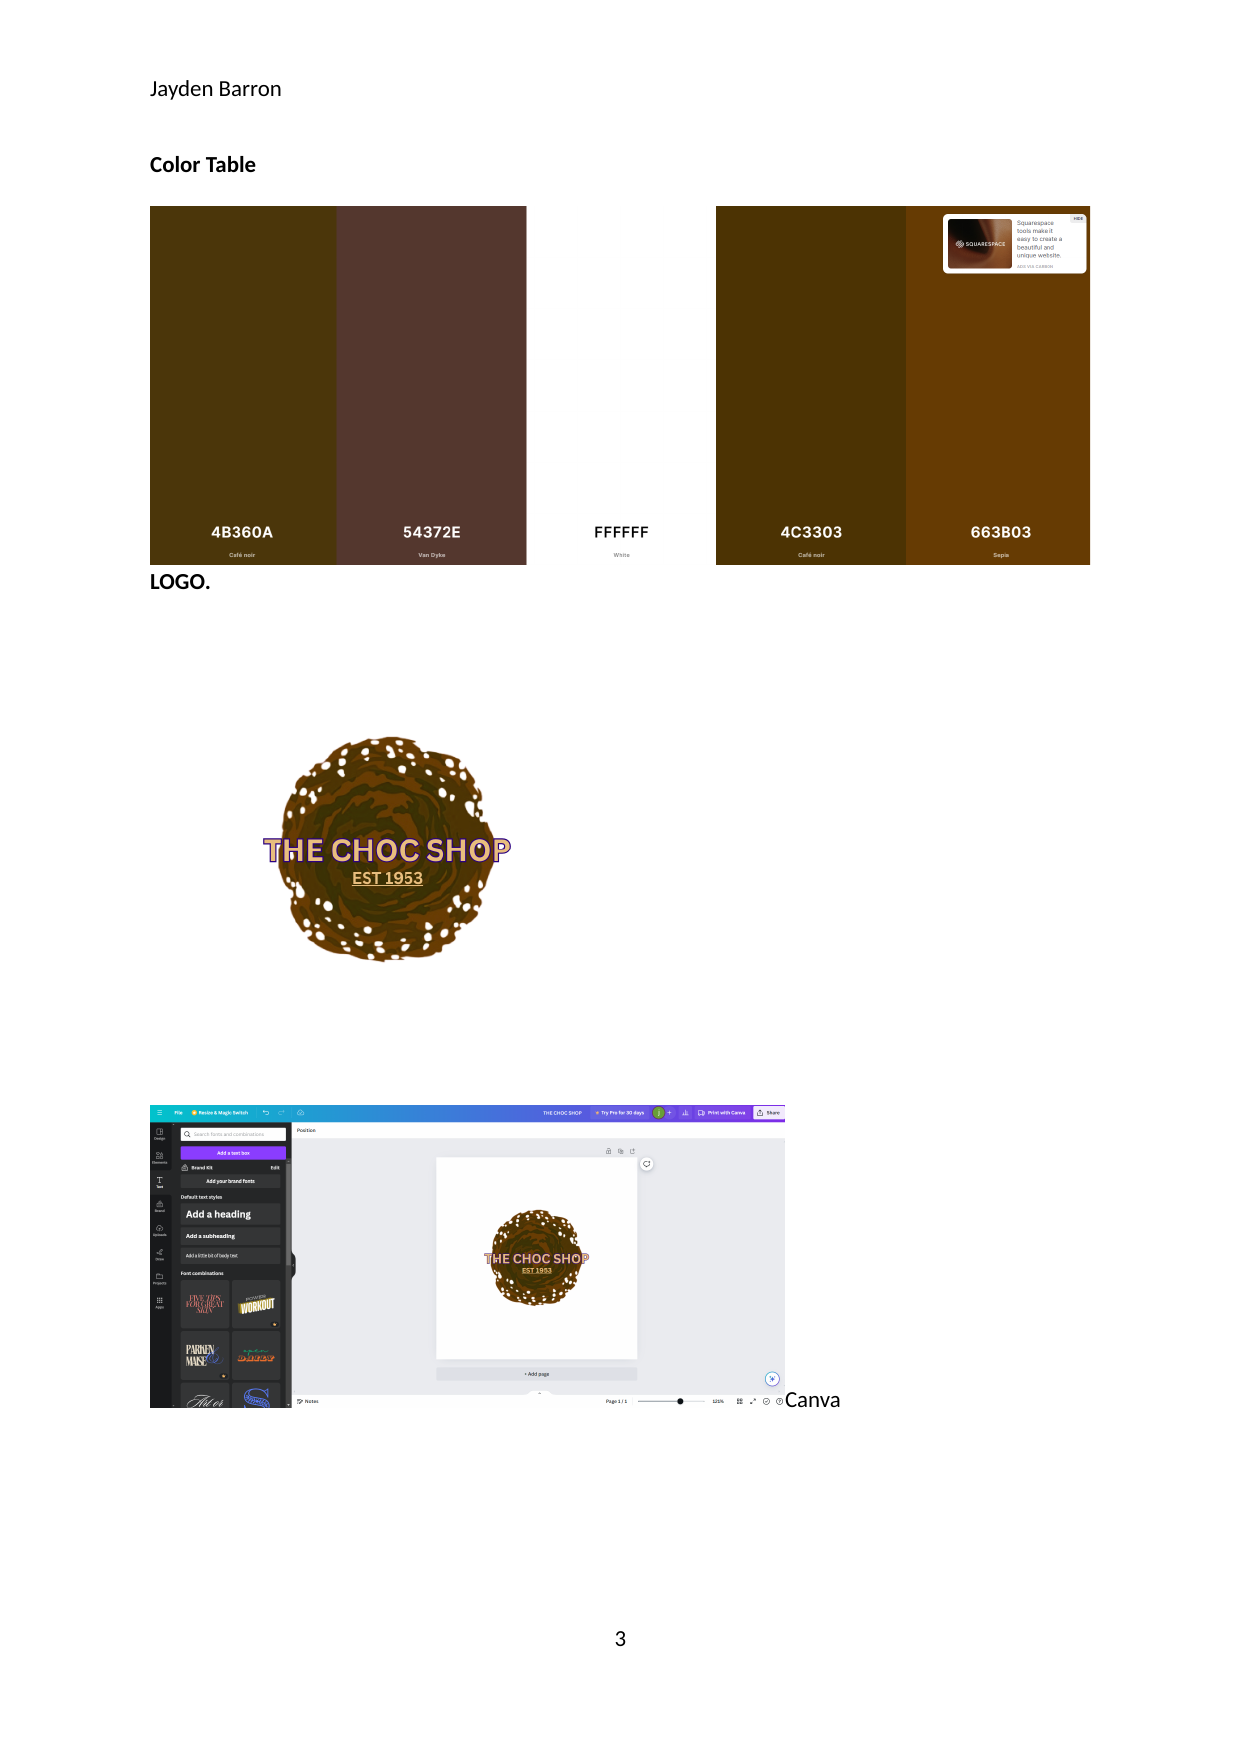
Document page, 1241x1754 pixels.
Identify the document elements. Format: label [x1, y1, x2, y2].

picture [150, 206, 1091, 565]
picture [150, 1105, 785, 1408]
picture [150, 613, 624, 1087]
